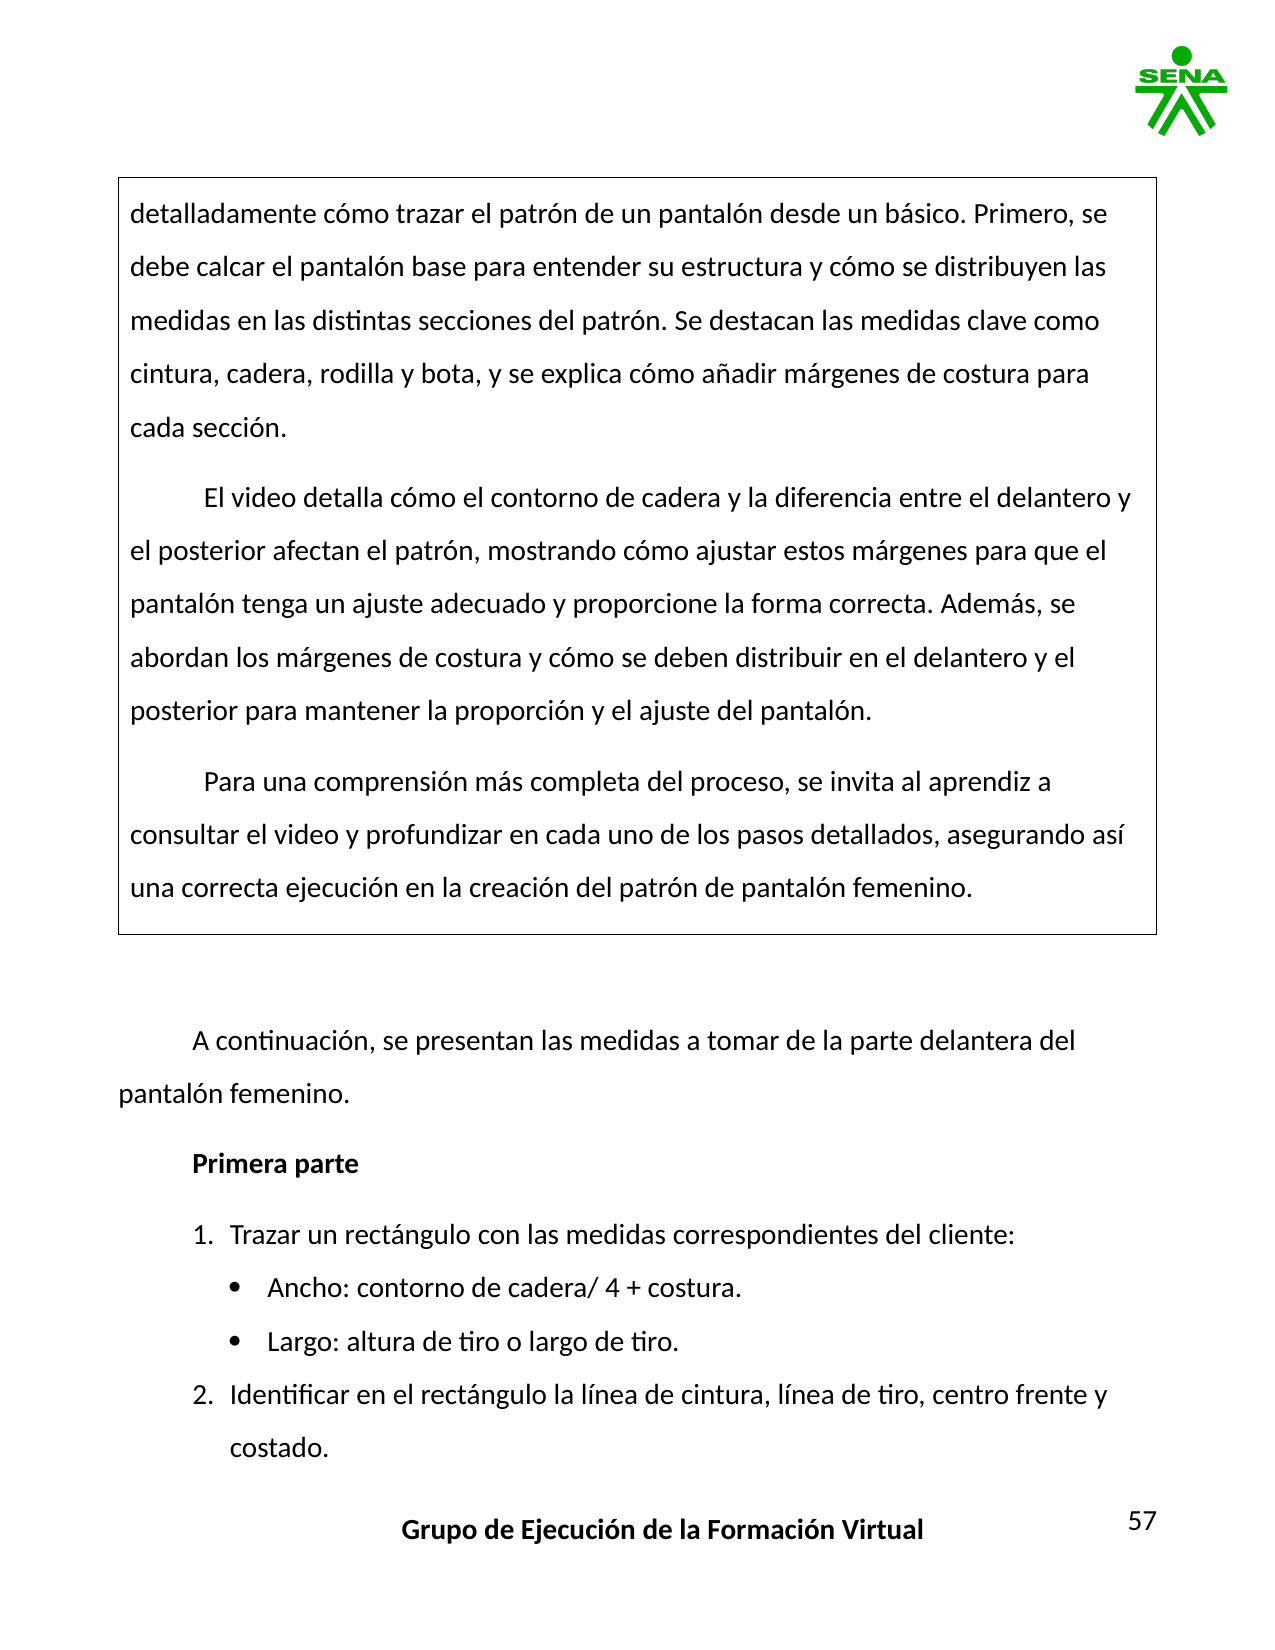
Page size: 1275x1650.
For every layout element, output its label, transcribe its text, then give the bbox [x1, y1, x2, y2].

picture [1135, 46, 1228, 136]
list Largo: altura de tiro o largo de tiro. [229, 1323, 1157, 1358]
list Identificar en el rectángulo la línea de cintura, línea de tiro, centro frente y costado. [192, 1376, 1157, 1465]
text A continuación, se presentan las medidas a tomar de la parte delantera del pantalón femenino. [118, 1022, 1157, 1111]
text Primera parte [118, 1146, 1157, 1181]
list Trazar un rectángulo con las medidas correspondientes del cliente: [192, 1216, 1157, 1251]
list Ancho: contorno de cadera/ 4 + costura. [229, 1269, 1157, 1305]
